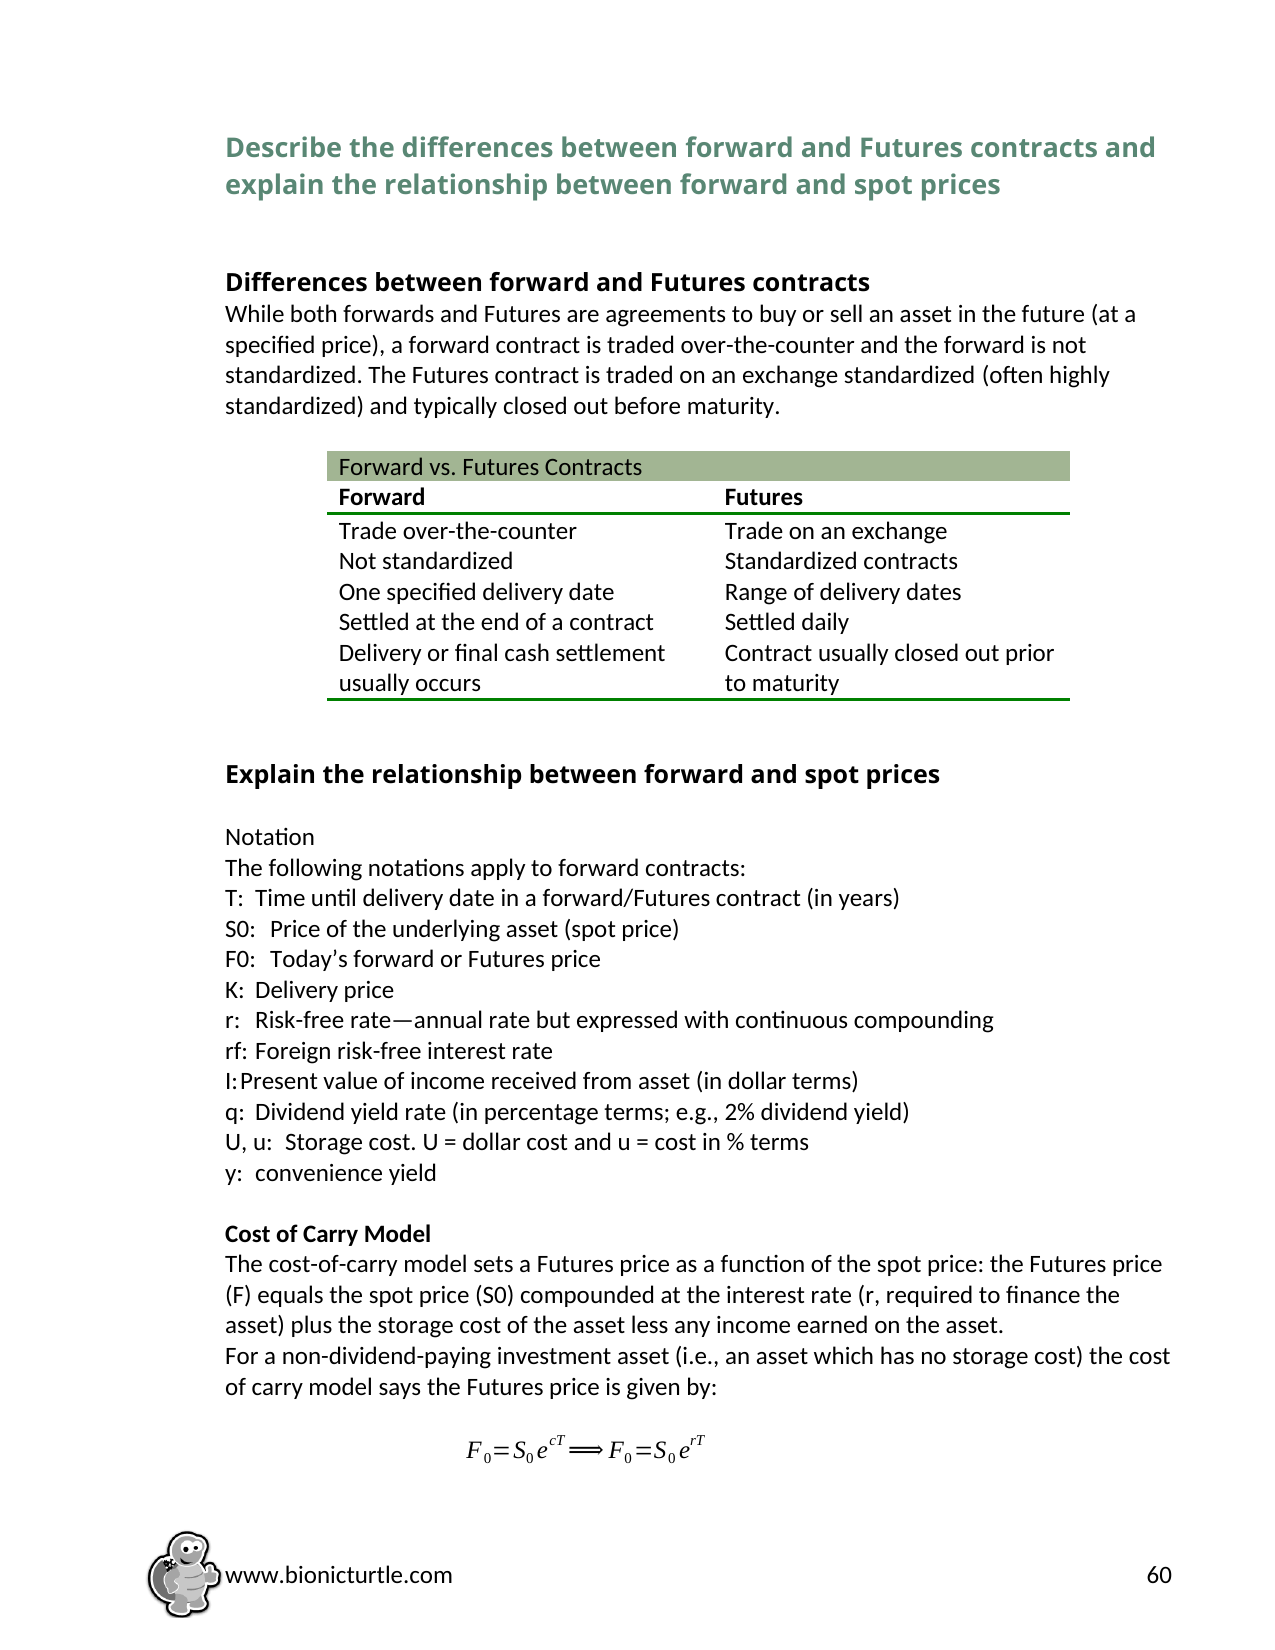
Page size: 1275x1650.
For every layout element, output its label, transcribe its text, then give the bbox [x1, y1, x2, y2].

subtitle Explain the relationship between forward and spot prices [225, 757, 1172, 791]
subtitle Differences between forward and Futures contracts [225, 264, 1172, 298]
text The following notations apply to forward contracts: [225, 852, 1172, 882]
text rf: Foreign risk-free interest rate [225, 1035, 1172, 1066]
text U, u: Storage cost. U = dollar cost and u = cost in % terms [225, 1127, 1172, 1157]
text The cost-of-carry model sets a Futures price as a function of the spot price: the Futures price (F) equals the spot price (S0) compounded at the interest rate (r, required to finance the asset) plus the storage cost of the asset less any income earned on the asset. [225, 1249, 1172, 1340]
text K: Delivery price [225, 974, 1172, 1004]
text y: convenience yield [225, 1157, 1172, 1188]
text T: Time until delivery date in a forward/Futures contract (in years) [225, 882, 1172, 913]
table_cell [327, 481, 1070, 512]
text F0: Today’s forward or Futures price [225, 943, 1172, 974]
text Cost of Carry Model [225, 1218, 1172, 1249]
text While both forwards and Futures are agreements to buy or sell an asset in the future (at a specified price), a forward contract is traded over-the-counter and the forward is not standardized. The Futures contract is traded on an exchange standardized (often highly standardized) and typically closed out before maturity. [225, 298, 1172, 420]
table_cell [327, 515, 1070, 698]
text S0: Price of the underlying asset (spot price) [225, 913, 1172, 943]
text Notation [225, 821, 1172, 852]
text r: Risk-free rate—annual rate but expressed with continuous compounding [225, 1004, 1172, 1035]
subtitle Describe the differences between forward and Futures contracts and explain the relationship between forward and spot prices [225, 128, 1172, 239]
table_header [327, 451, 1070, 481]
text For a non-dividend-paying investment asset (i.e., an asset which has no storage cost) the cost of carry model says the Futures price is given by: [225, 1340, 1172, 1432]
text I: Present value of income received from asset (in dollar terms) [225, 1066, 1172, 1096]
text q: Dividend yield rate (in percentage terms; e.g., 2% dividend yield) [225, 1096, 1172, 1127]
